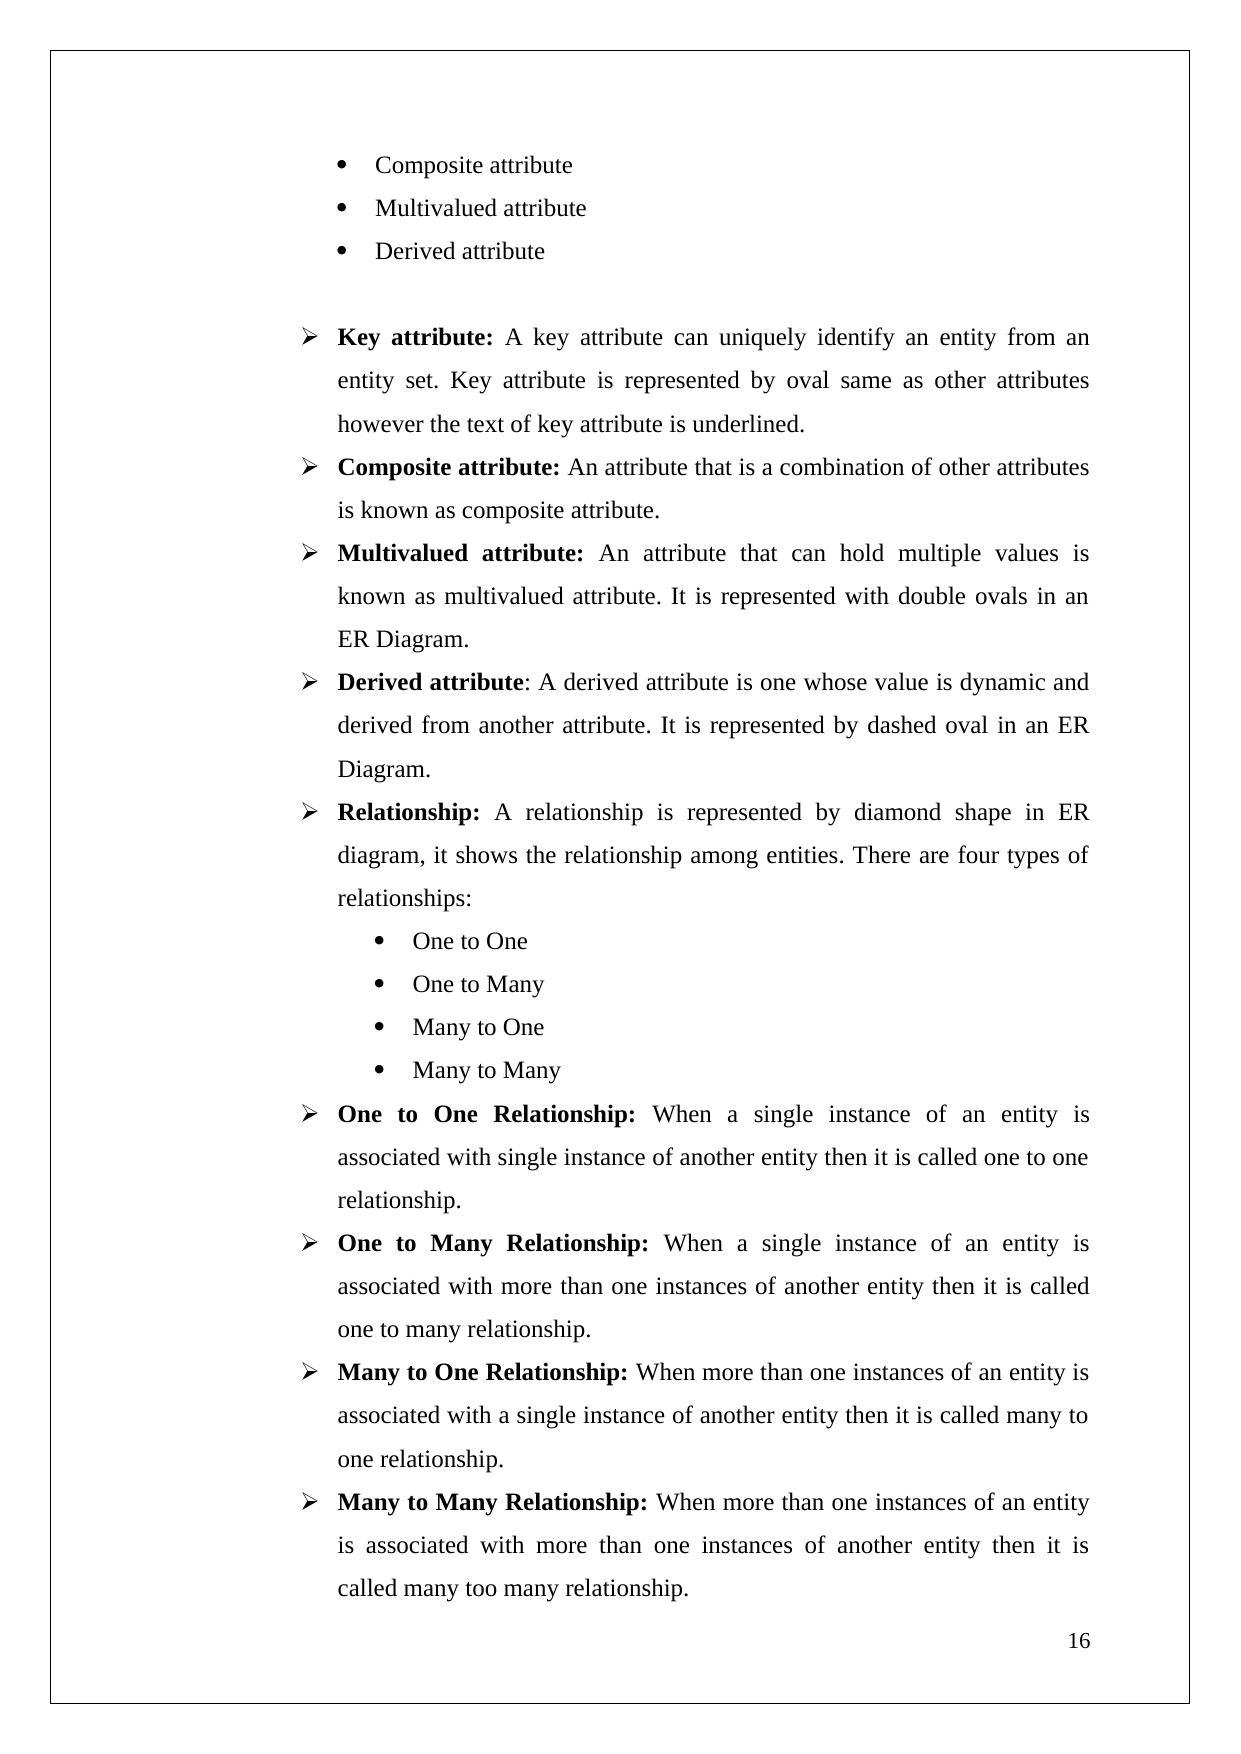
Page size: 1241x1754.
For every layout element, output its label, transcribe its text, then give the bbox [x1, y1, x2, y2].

list Many to One [375, 1012, 1090, 1041]
list Multivalued attribute [337, 193, 1090, 222]
list One to One [375, 926, 1090, 955]
list One to Many [375, 969, 1090, 998]
list Many to One Relationship: When more than one instances of an entity is associated with a single instance of another entity then it is called many to one relationship. [300, 1357, 1090, 1472]
list Composite attribute: An attribute that is a combination of other attributes is known as composite attribute. [300, 452, 1090, 524]
list Many to Many [375, 1056, 1090, 1084]
list Many to Many Relationship: When more than one instances of an entity is associated with more than one instances of another entity then it is called many too many relationship. [300, 1487, 1090, 1602]
list Relationship: A relationship is represented by diamond shape in ER diagram, it shows the relationship among entities. There are four types of relationships: [300, 797, 1090, 912]
list Derived attribute [337, 236, 1090, 265]
list Multivalued attribute: An attribute that can hold multiple values is known as multivalued attribute. It is represented with double ovals in an ER Diagram. [300, 538, 1090, 653]
list One to One Relationship: When a single instance of an entity is associated with single instance of another entity then it is called one to one relationship. [300, 1099, 1090, 1214]
list Derived attribute: A derived attribute is one whose value is dynamic and derived from another attribute. It is represented by dashed oval in an ER Diagram. [300, 667, 1090, 782]
list Key attribute: A key attribute can uniquely identify an entity from an entity set. Key attribute is represented by oval same as other attributes however the text of key attribute is underlined. [300, 322, 1090, 437]
list One to Many Relationship: When a single instance of an entity is associated with more than one instances of another entity then it is called one to many relationship. [300, 1228, 1090, 1343]
list Composite attribute [337, 150, 1090, 179]
